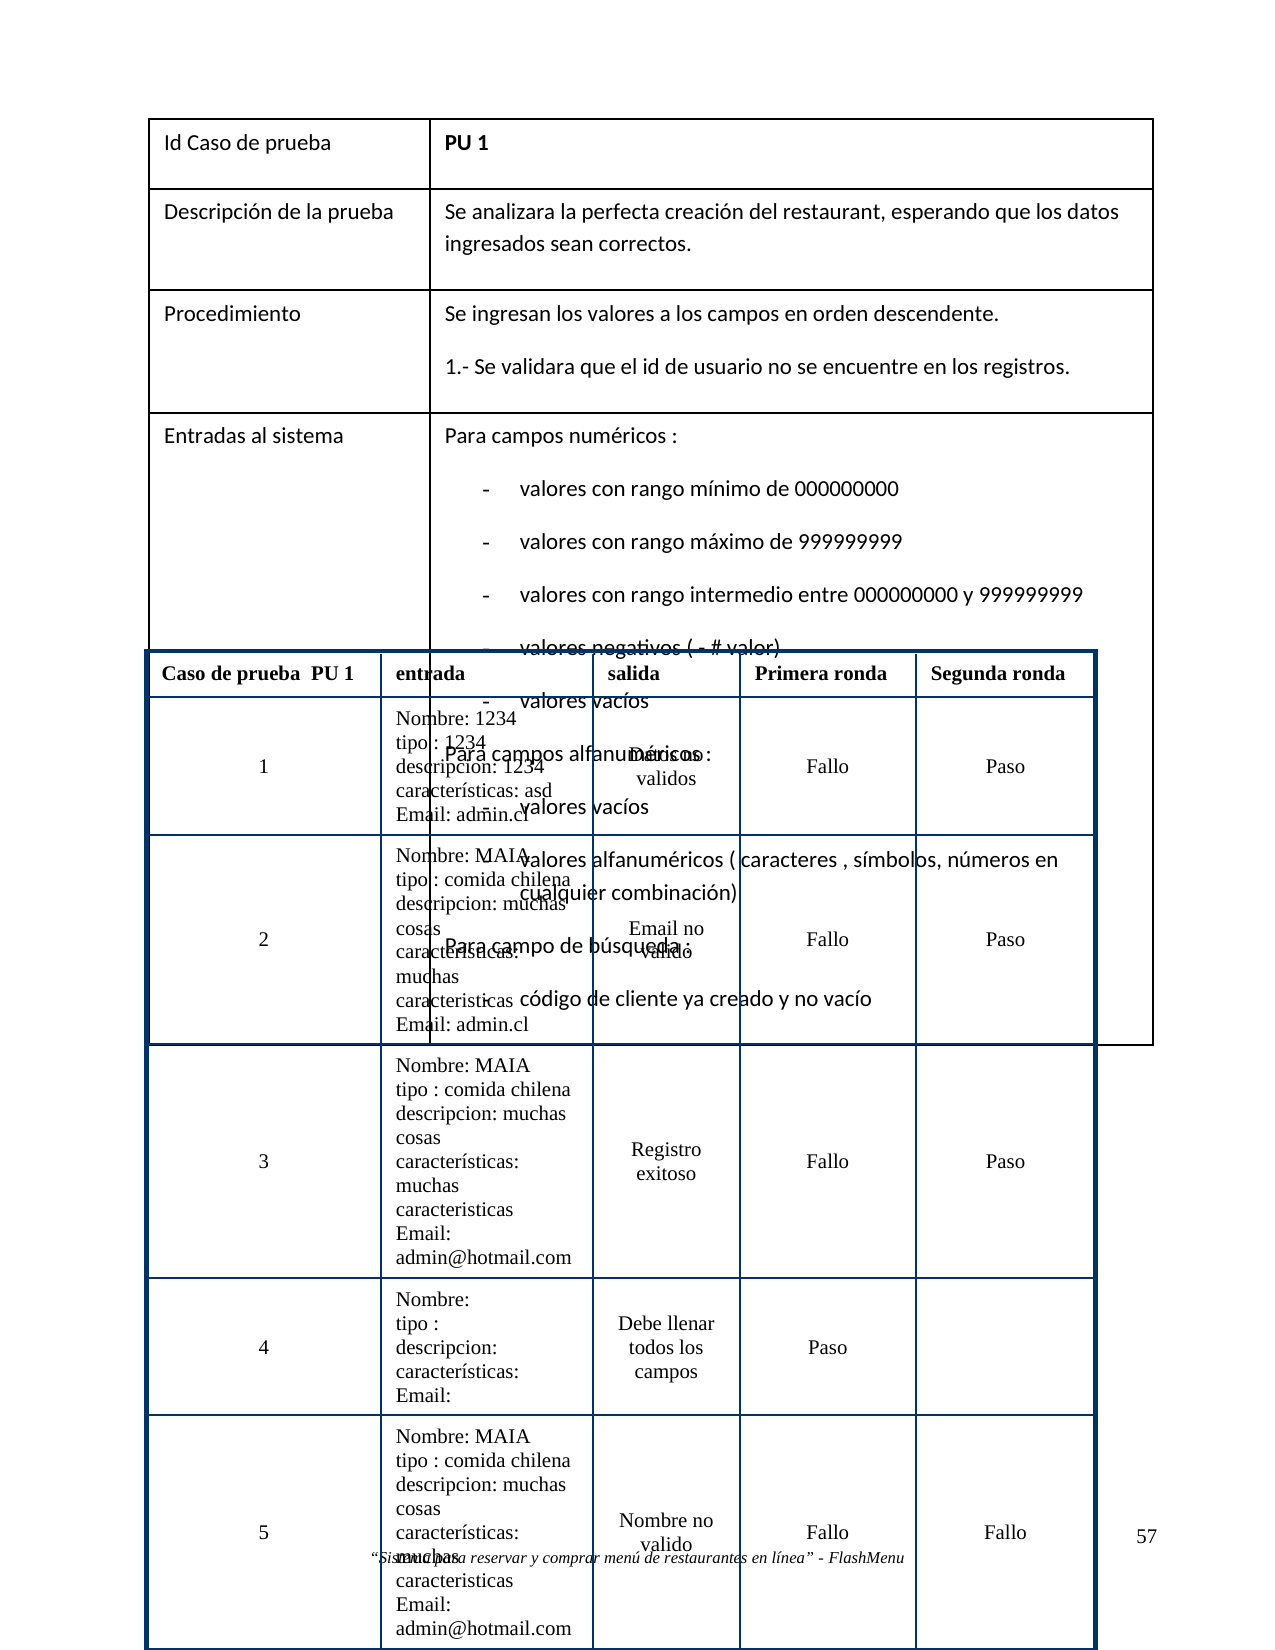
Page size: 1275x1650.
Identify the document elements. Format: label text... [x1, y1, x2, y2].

table_cell Paso [741, 1279, 915, 1414]
table_cell Fallo [741, 1045, 915, 1277]
table_cell 3 [149, 1045, 380, 1277]
table_cell Nombre: MAIA tipo : comida chilena descripcion: muchas cosas características: muchas caracteristicas Email: admin.cl [382, 836, 592, 1043]
table_cell Nombre: MAIA tipo : comida chilena descripcion: muchas cosas características: muchas caracteristicas Email: admin@hotmail.com [382, 1045, 592, 1277]
table_cell Fallo [741, 698, 915, 834]
table_cell Paso [917, 836, 1093, 1043]
table_cell Se analizara la perfecta creación del restaurant, esperando que los datos ingresados sean correctos. [431, 190, 1152, 289]
table_header Caso de prueba PU 1 [149, 653, 381, 696]
table_cell Procedimiento [150, 291, 429, 412]
table_cell Nombre: tipo : descripcion: características: Email: [382, 1279, 592, 1414]
table_header Segunda ronda [917, 653, 1093, 696]
table_cell 4 [149, 1279, 380, 1414]
table_cell Para campos numéricos : valores con rango mínimo de 000000000 valores con rango máximo de 999999999 valores con rango intermedio entre 000000000 y 999999999 valores negativos ( - # valor) valores vacíos Para campos alfanuméricos : valores vacíos valores alfanuméricos ( caracteres , símbolos, números en cualquier combinación) Para campo de búsqueda : código de cliente ya creado y no vacío [431, 414, 1152, 1044]
table_cell [917, 1279, 1093, 1414]
table_header Id Caso de prueba [150, 120, 429, 188]
table_cell Paso [917, 698, 1093, 834]
table_cell Email no valido [594, 836, 739, 1043]
table_header salida [594, 653, 739, 696]
table_cell Se ingresan los valores a los campos en orden descendente. 1.- Se validara que el id de usuario no se encuentre en los registros. [431, 291, 1152, 412]
table_cell Descripción de la prueba [150, 190, 429, 289]
table_cell 2 [149, 836, 380, 1043]
table_cell Nombre: 1234 tipo : 1234 descripcion: 1234 características: asd Email: admin.cl [382, 698, 592, 834]
table_cell Fallo [741, 836, 915, 1043]
table_cell Fallo [741, 1416, 915, 1648]
table_cell 5 [149, 1416, 380, 1648]
table_cell Entradas al sistema [150, 414, 429, 649]
table_cell Fallo [917, 1416, 1093, 1648]
table_cell Nombre no valido [594, 1416, 739, 1648]
table_cell Registro exitoso [594, 1045, 739, 1277]
table_header entrada [382, 653, 593, 696]
table_cell Debe llenar todos los campos [594, 1279, 739, 1414]
table_header PU 1 [431, 120, 1152, 188]
table_cell 1 [149, 698, 380, 834]
table_cell Paso [917, 1045, 1093, 1277]
table_cell Nombre: MAIA tipo : comida chilena descripcion: muchas cosas características: muchas caracteristicas Email: admin@hotmail.com [382, 1416, 592, 1648]
table_cell Datos no validos [594, 698, 739, 834]
table_header Primera ronda [741, 653, 916, 696]
